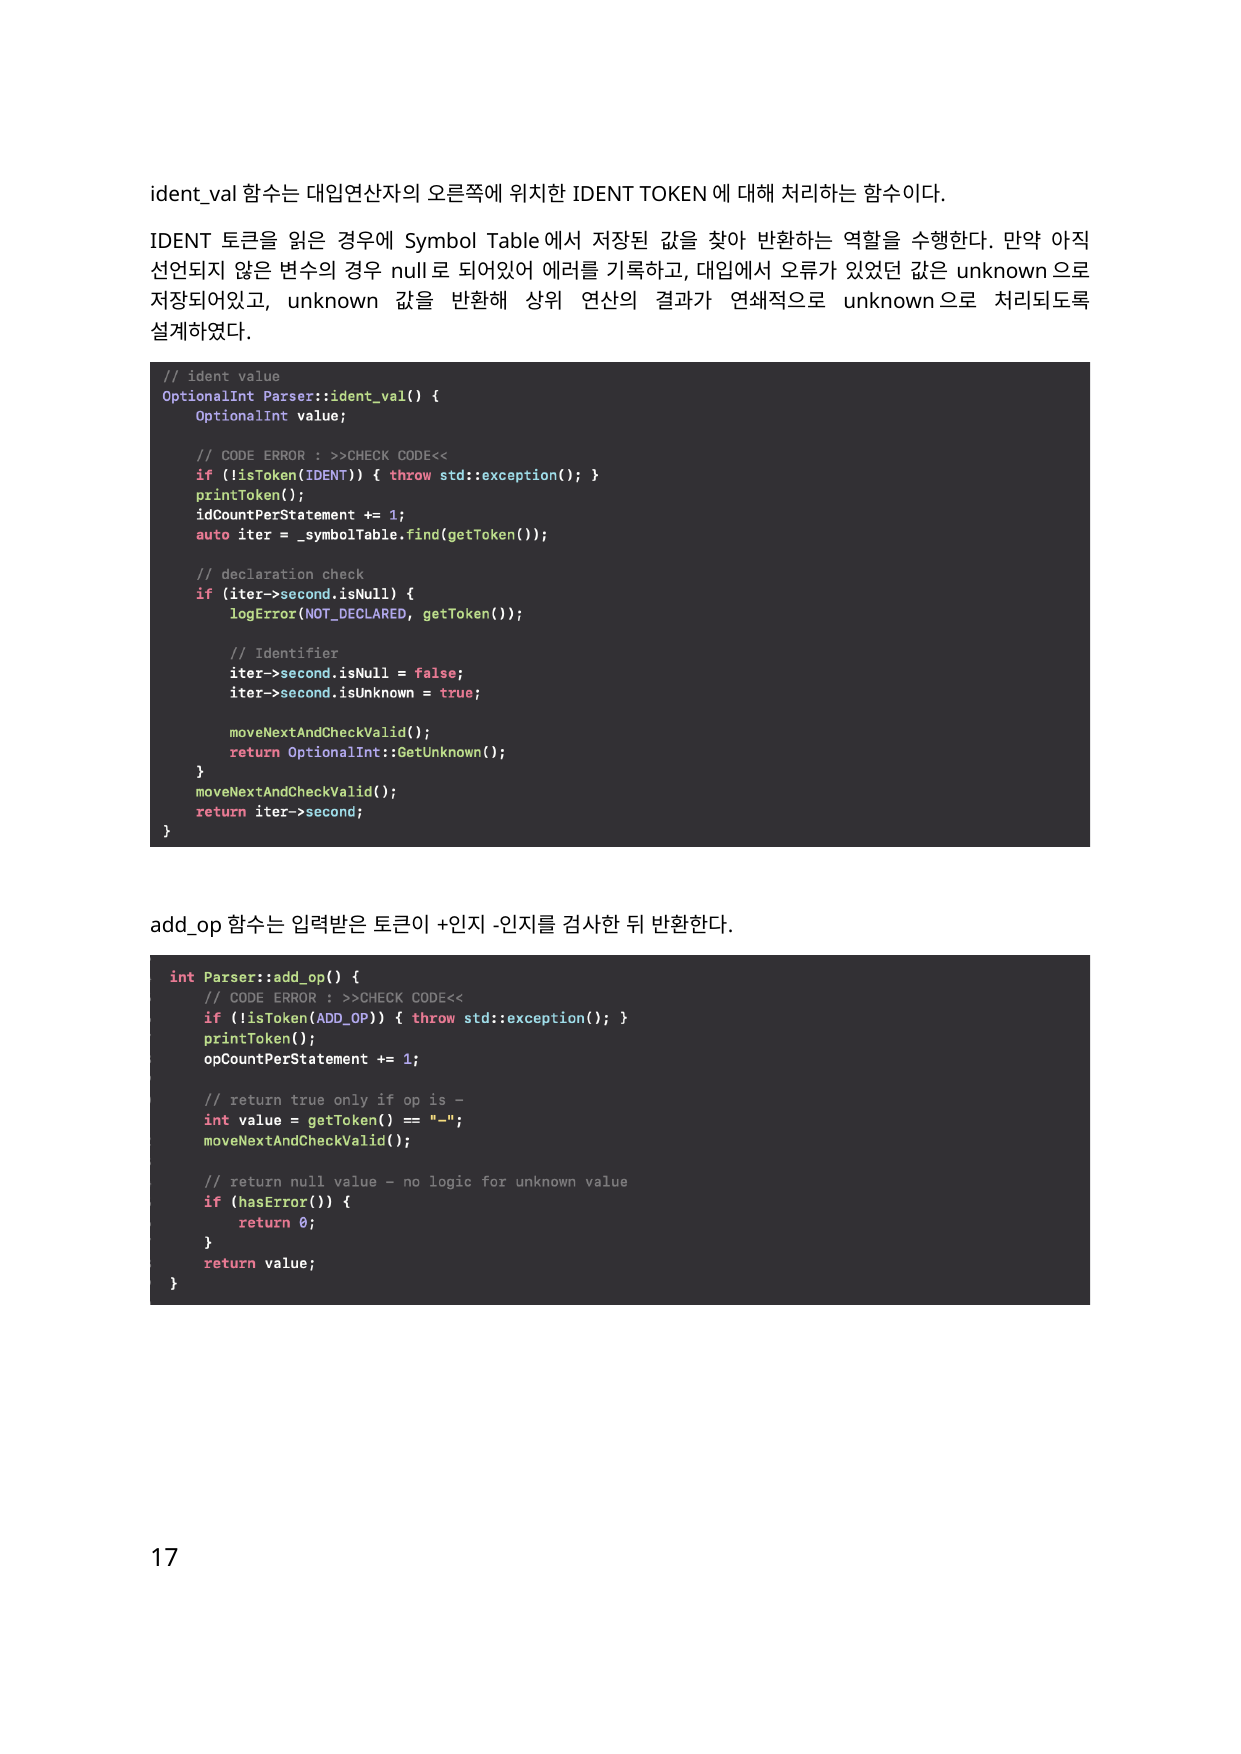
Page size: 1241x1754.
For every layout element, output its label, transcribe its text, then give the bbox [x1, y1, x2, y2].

text add_op 함수는 입력받은 토큰이 +인지 -인지를 검사한 뒤 반환한다. [150, 909, 1090, 939]
text ident_val 함수는 대입연산자의 오른쪽에 위치한 IDENT TOKEN에 대해 처리하는 함수이다. [150, 177, 1090, 207]
text IDENT 토큰을 읽은 경우에 Symbol Table에서 저장된 값을 찾아 반환하는 역할을 수행한다. 만약 아직 선언되지 않은 변수의 경우 null로 되어있어 에러를 기록하고, 대입에서 오류가 있었던 값은 unknown으로 저장되어있고, unknown 값을 반환해 상위 연산의 결과가 연쇄적으로 unknown으로 처리되도록 설계하였다. [150, 224, 1090, 345]
picture [150, 362, 1091, 847]
picture [150, 955, 1091, 1305]
